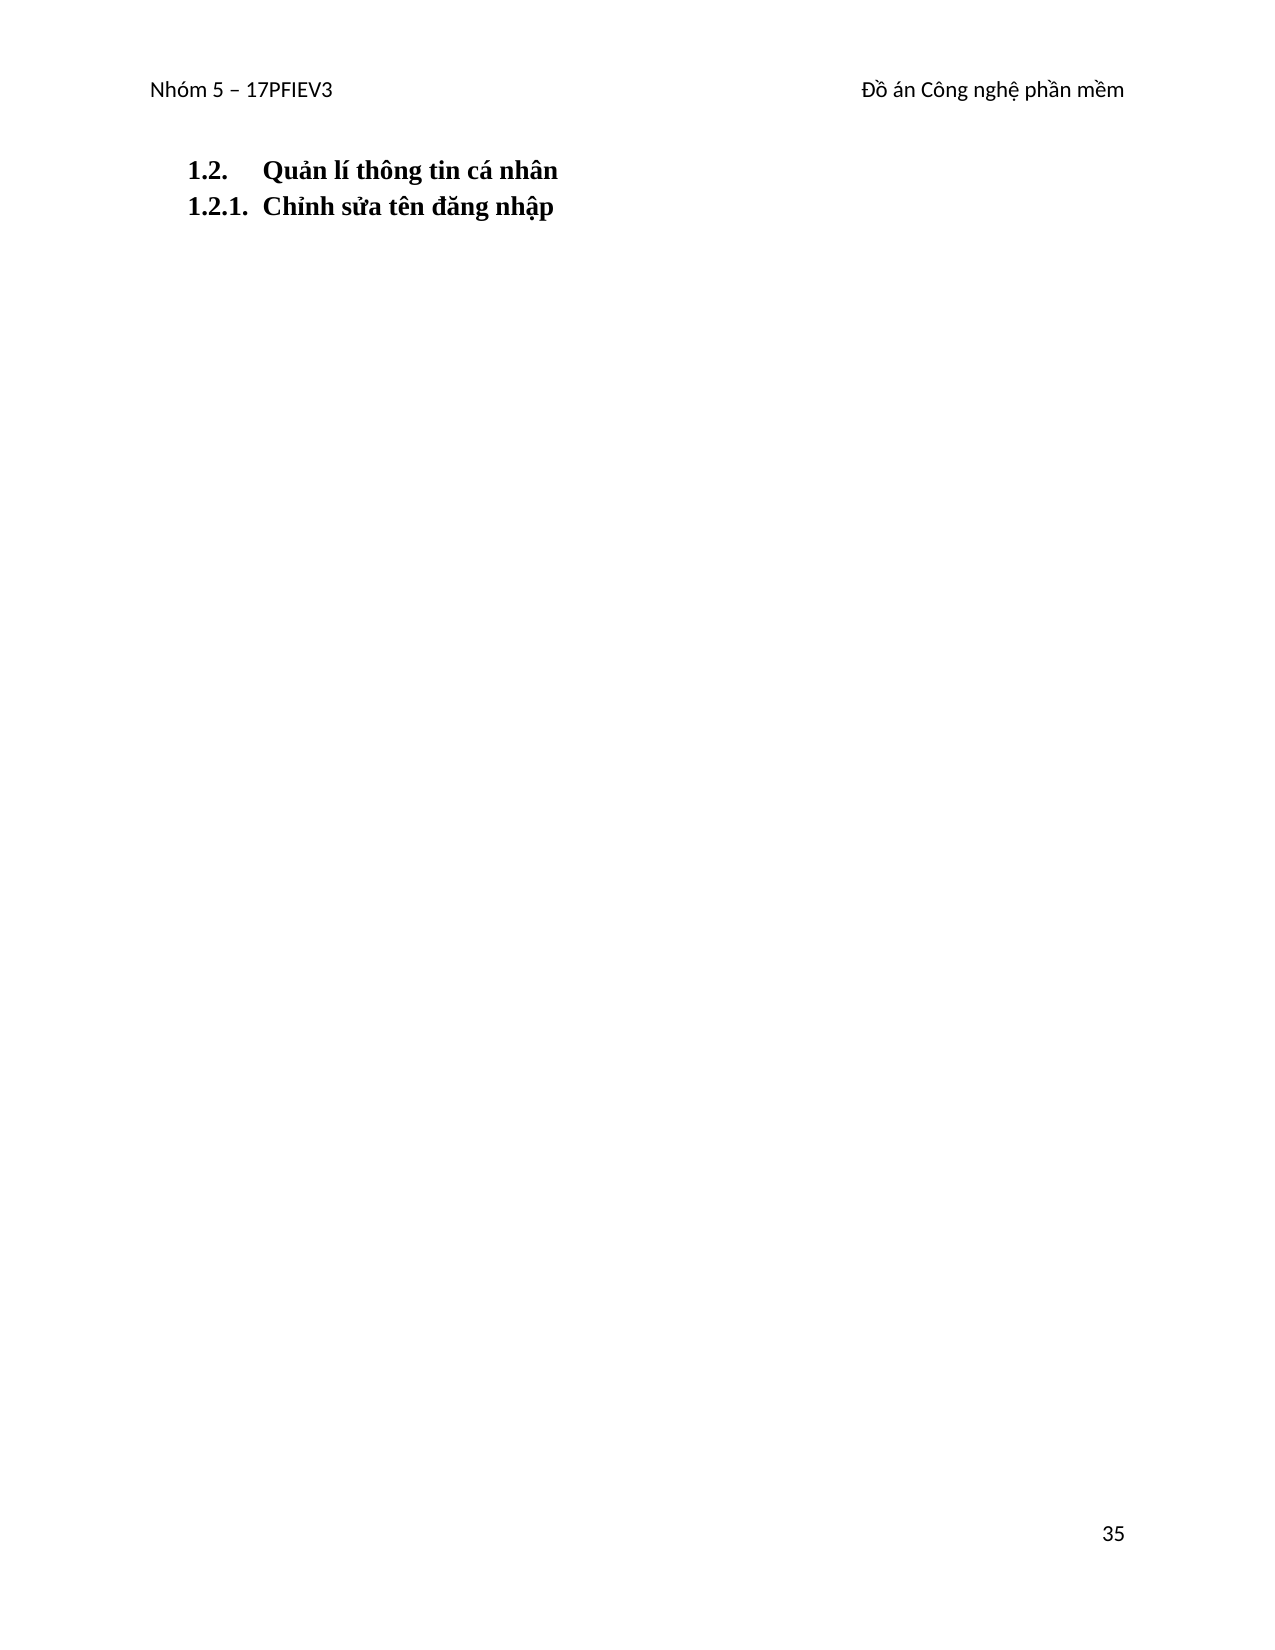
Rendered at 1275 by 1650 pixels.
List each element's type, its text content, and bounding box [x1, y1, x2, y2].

list Chỉnh sửa tên đăng nhập [187, 190, 1125, 221]
subtitle Quản lí thông tin cá nhân [187, 154, 1125, 185]
